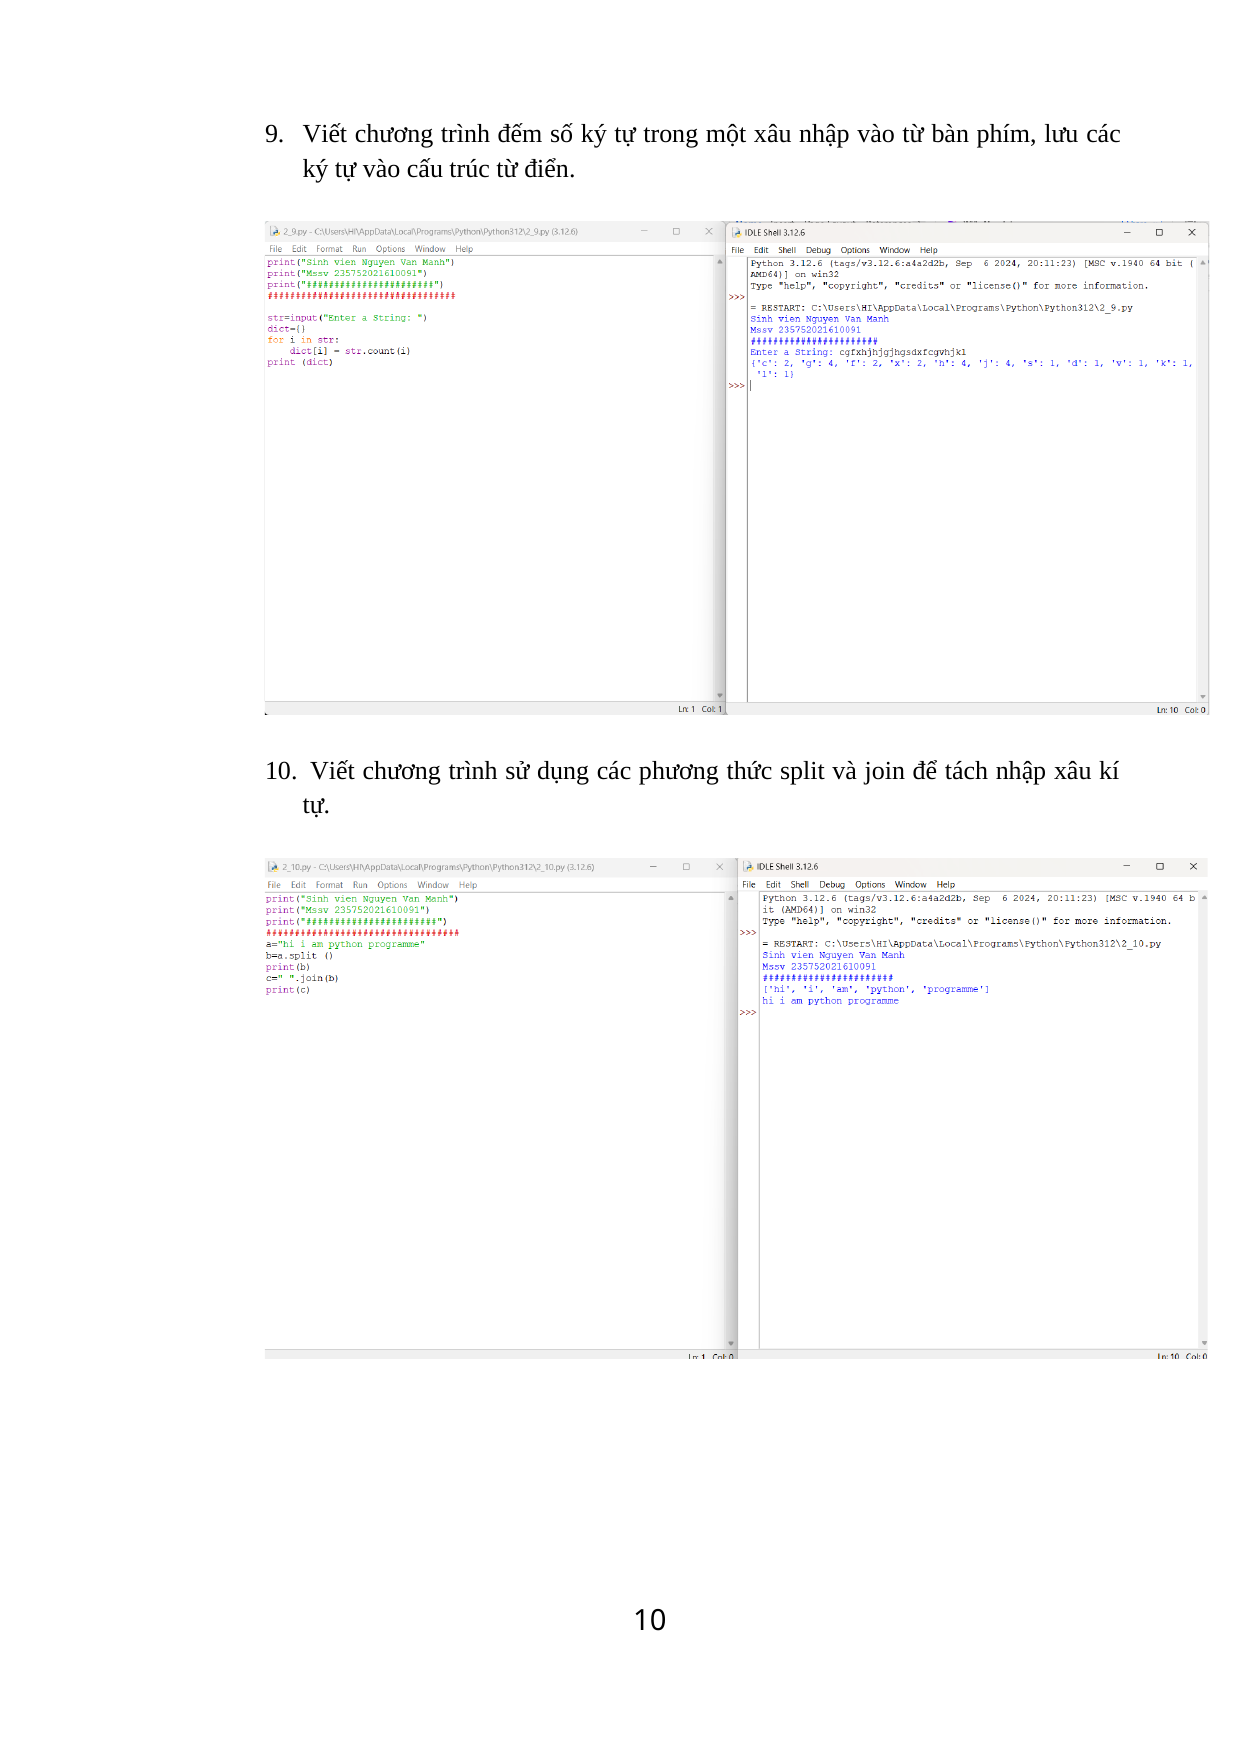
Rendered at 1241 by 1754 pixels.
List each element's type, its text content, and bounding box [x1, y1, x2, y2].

picture [264, 858, 1208, 1359]
list Viết chương trình đếm số ký tự trong một xâu nhập vào từ bàn phím, lưu các ký tự vào cấu trúc từ điển. [265, 118, 1122, 183]
picture [264, 221, 1210, 715]
list Viết chương trình sử dụng các phương thức split và join để tách nhập xâu kí tự. [265, 755, 1122, 819]
